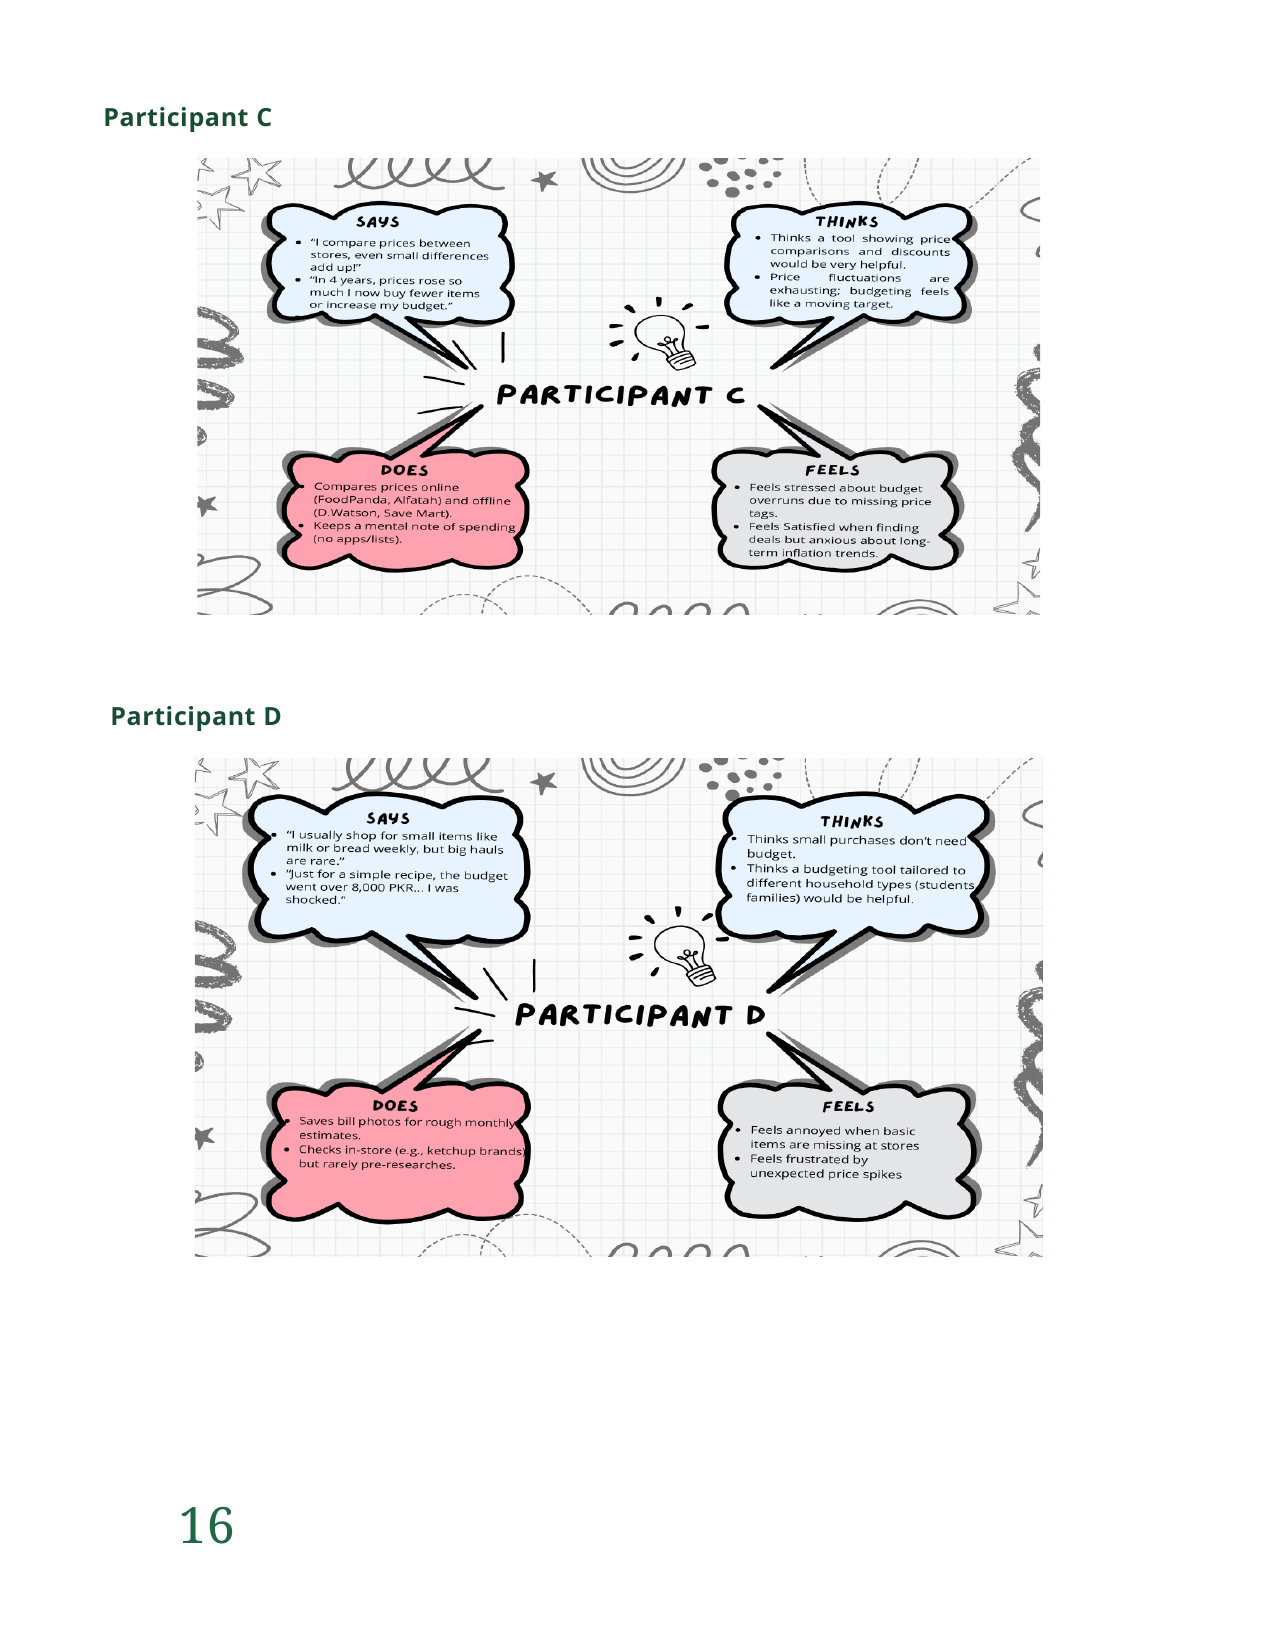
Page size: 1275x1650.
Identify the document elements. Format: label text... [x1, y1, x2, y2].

picture [197, 158, 1041, 615]
subtitle Participant D [103, 699, 1134, 733]
subtitle Participant C [103, 99, 1134, 133]
picture [194, 758, 1043, 1257]
